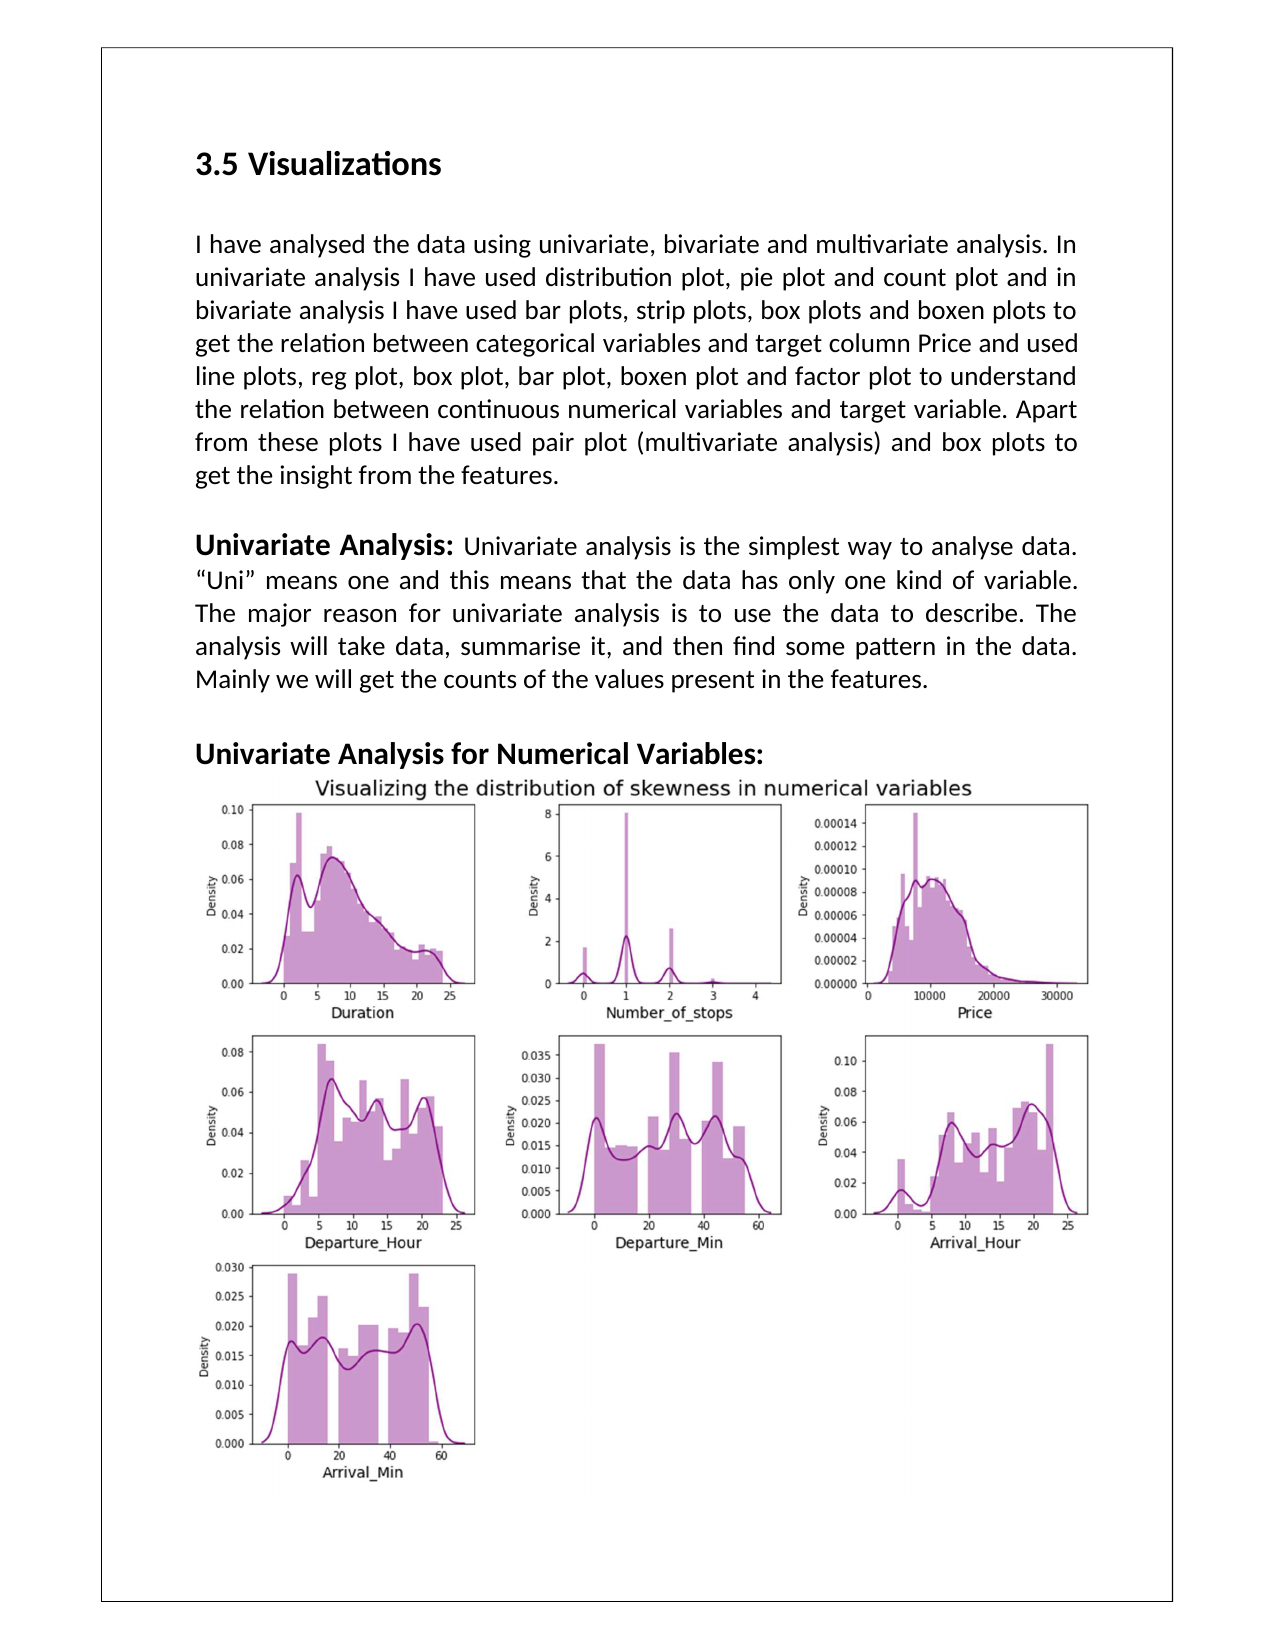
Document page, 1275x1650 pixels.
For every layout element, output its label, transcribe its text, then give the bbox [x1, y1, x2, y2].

subtitle Univariate Analysis for Numerical Variables: [195, 734, 1158, 772]
subtitle Visualizations [195, 142, 1158, 184]
text I have analysed the data using univariate, bivariate and multivariate analysis. In univariate analysis I have used distribution plot, pie plot and count plot and in bivariate analysis I have used bar plots, strip plots, box plots and boxen plots to get the relation between categorical variables and target column Price and used line plots, reg plot, box plot, bar plot, boxen plot and factor plot to understand the relation between continuous numerical variables and target variable. Apart from these plots I have used pair plot (multivariate analysis) and box plots to get the insight from the features. [195, 227, 1079, 492]
text Univariate Analysis: Univariate analysis is the simplest way to analyse data. “Uni” means one and this means that the data has only one kind of variable. The major reason for univariate analysis is to use the data to describe. The analysis will take data, summarise it, and then find some pattern in the data. Mainly we will get the counts of the values present in the features. [195, 525, 1079, 696]
picture [194, 772, 1107, 1499]
